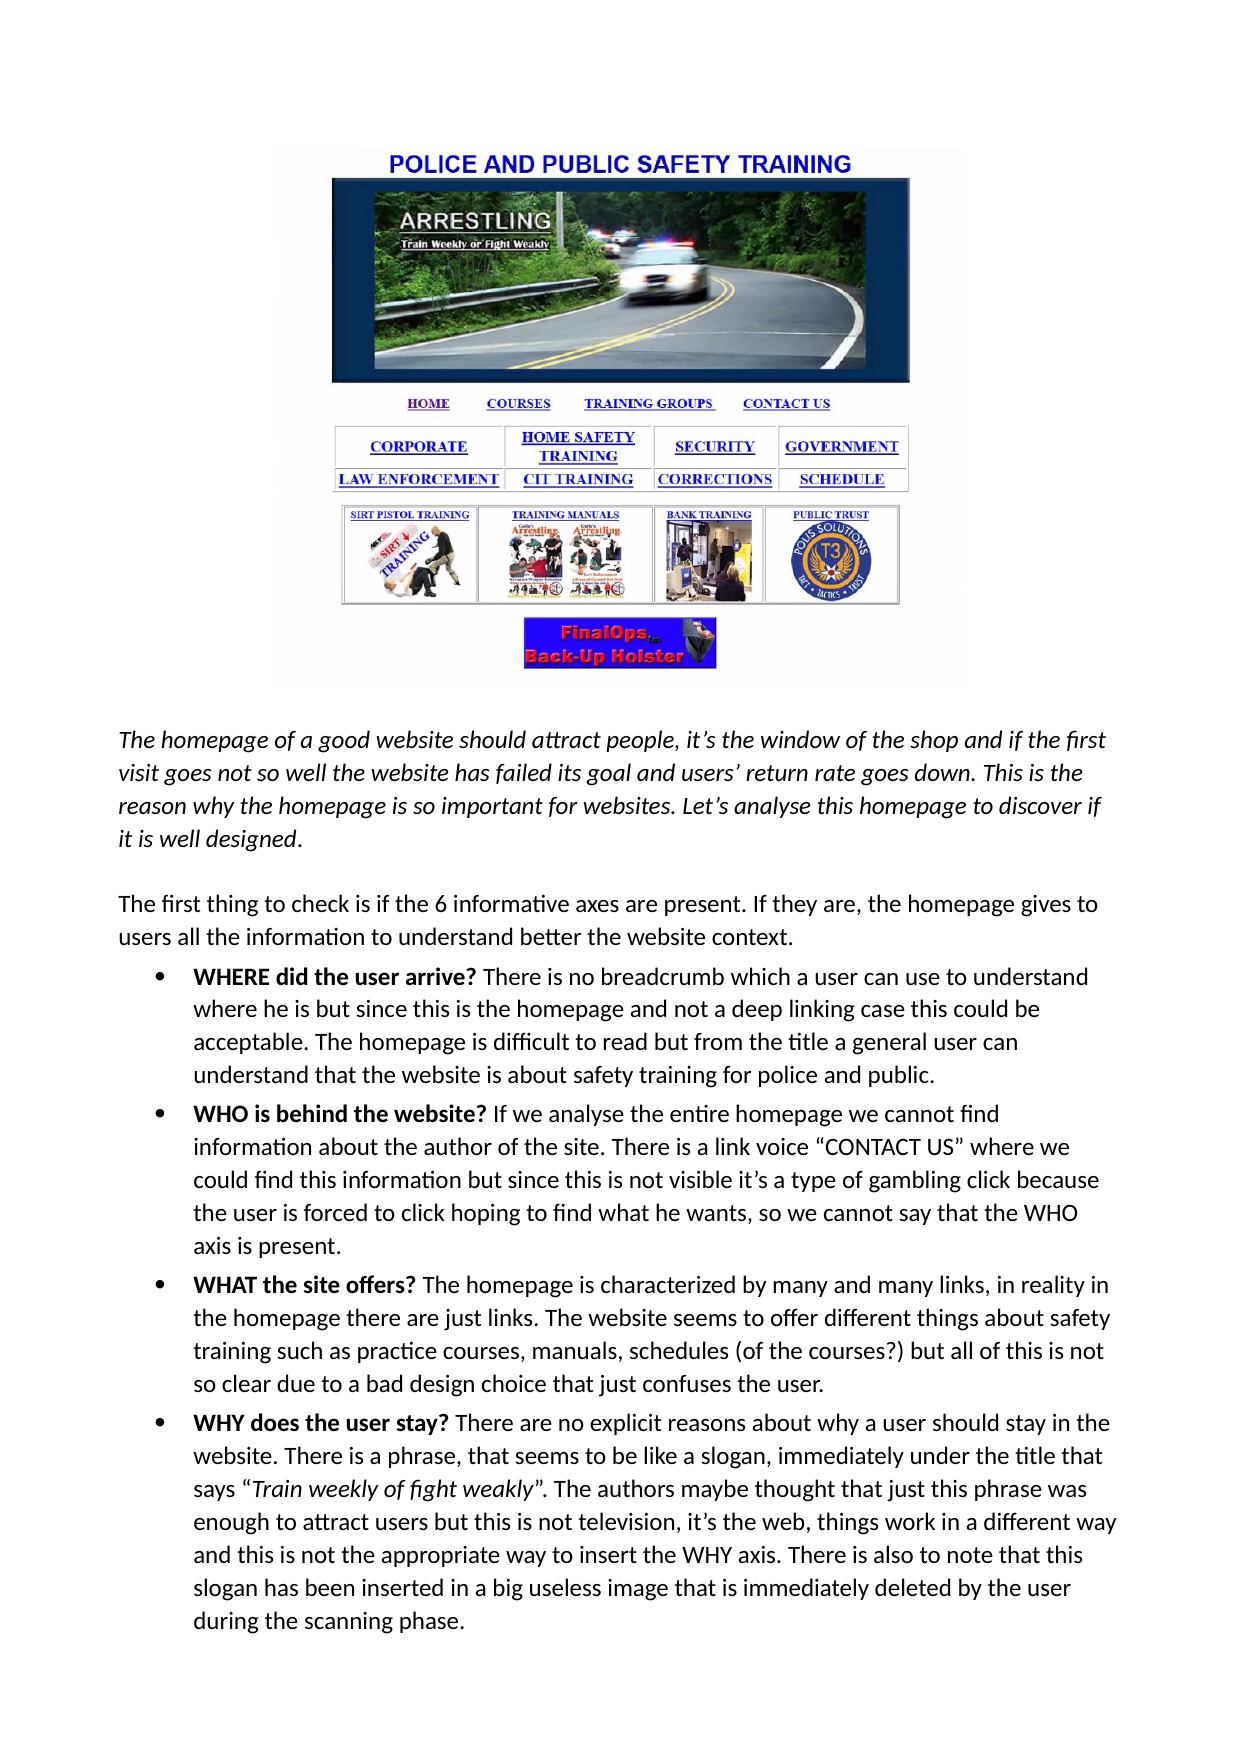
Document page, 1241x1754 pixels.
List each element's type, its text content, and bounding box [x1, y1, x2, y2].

list WHO is behind the website? If we analyse the entire homepage we cannot find information about the author of the site. There is a link voice “CONTACT US” where we could find this information but since this is not visible it’s a type of gambling click because the user is forced to click hoping to find what he wants, so we cannot say that the WHO axis is present. [156, 1099, 1122, 1261]
list WHAT the site offers? The homepage is characterized by many and many links, in reality in the homepage there are just links. The website seems to offer different things about safety training such as practice courses, manuals, schedules (of the courses?) but all of this is not so clear due to a bad design choice that just confuses the user. [156, 1269, 1122, 1399]
list WHERE did the user arrive? There is no breadcrumb which a user can use to understand where he is but since this is the homepage and not a deep linking case this could be acceptable. The homepage is difficult to read but from the title a general user can understand that the website is about safety training for police and public. [156, 961, 1122, 1090]
picture [277, 147, 963, 689]
list WHY does the user stay? There are no explicit reasons about why a user should stay in the website. There is a phrase, that seems to be like a slogan, immediately under the title that says “Train weekly of fight weakly”. The authors maybe thought that just this phrase was enough to attract users but this is not television, it’s the web, things work in a different way and this is not the appropriate way to insert the WHY axis. There is also to note that this slogan has been inserted in a big useless image that is immediately deleted by the user during the scanning phase. [156, 1407, 1122, 1635]
text The first thing to check is if the 6 informative axes are present. If they are, the homepage gives to users all the information to understand better the website context. [118, 889, 1122, 952]
text The homepage of a good website should attract people, it’s the window of the shop and if the first visit goes not so well the website has failed its goal and users’ return rate goes down. This is the reason why the homepage is so important for websites. Let’s analyse this homepage to discover if it is well designed. [118, 724, 1122, 853]
